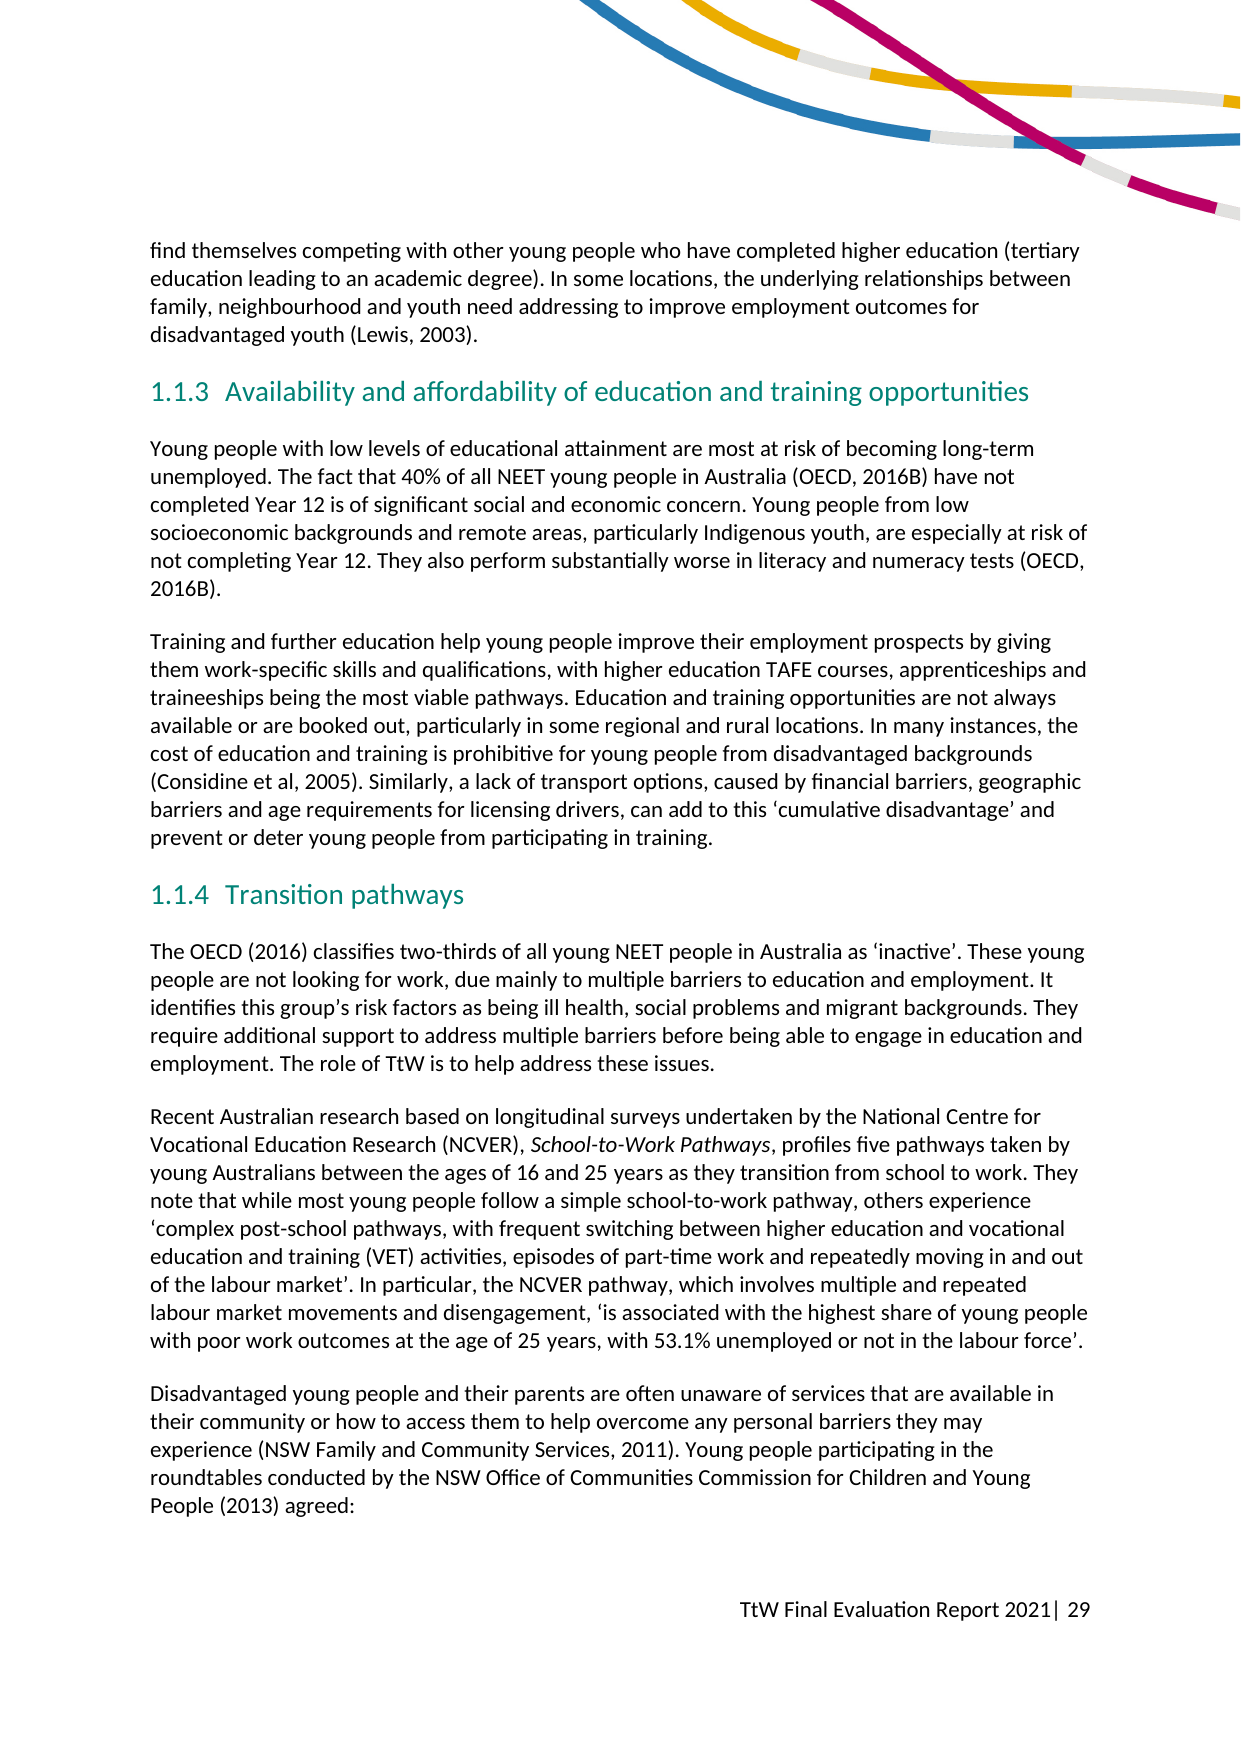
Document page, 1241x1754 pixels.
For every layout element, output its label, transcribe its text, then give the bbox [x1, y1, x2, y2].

text The OECD (2016) classifies two-thirds of all young NEET people in Australia as ‘inactive’. These young people are not looking for work, due mainly to multiple barriers to education and employment. It identifies this group’s risk factors as being ill health, social problems and migrant backgrounds. They require additional support to address multiple barriers before being able to engage in education and employment. The role of TtW is to help address these issues. [150, 937, 1090, 1077]
picture [0, 0, 1241, 229]
text Recent Australian research based on longitudinal surveys undertaken by the National Centre for Vocational Education Research (NCVER), School-to-Work Pathways, profiles five pathways taken by young Australians between the ages of 16 and 25 years as they transition from school to work. They note that while most young people follow a simple school-to-work pathway, others experience ‘complex post-school pathways, with frequent switching between higher education and vocational education and training (VET) activities, episodes of part-time work and repeatedly moving in and out of the labour market’. In particular, the NCVER pathway, which involves multiple and repeated labour market movements and disengagement, ‘is associated with the highest share of young people with poor work outcomes at the age of 25 years, with 53.1% unemployed or not in the labour force’. [150, 1102, 1090, 1354]
subtitle 1.1.4 Transition pathways [150, 876, 1090, 912]
subtitle 1.1.3 Availability and affordability of education and training opportunities [150, 373, 1090, 409]
text Training and further education help young people improve their employment prospects by giving them work-specific skills and qualifications, with higher education TAFE courses, apprenticeships and traineeships being the most viable pathways. Education and training opportunities are not always available or are booked out, particularly in some regional and rural locations. In many instances, the cost of education and training is prohibitive for young people from disadvantaged backgrounds (Considine et al, 2005). Similarly, a lack of transport options, caused by financial barriers, geographic barriers and age requirements for licensing drivers, can add to this ‘cumulative disadvantage’ and prevent or deter young people from participating in training. [150, 627, 1090, 851]
text Young people with low levels of educational attainment are most at risk of becoming long-term unemployed. The fact that 40% of all NEET young people in Australia (OECD, 2016B) have not completed Year 12 is of significant social and economic concern. Young people from low socioeconomic backgrounds and remote areas, particularly Indigenous youth, are especially at risk of not completing Year 12. They also perform substantially worse in literacy and numeracy tests (OECD, 2016B). [150, 434, 1090, 602]
text Disadvantaged young people and their parents are often unaware of services that are available in their community or how to access them to help overcome any personal barriers they may experience (NSW Family and Community Services, 2011). Young people participating in the roundtables conducted by the NSW Office of Communities Commission for Children and Young People (2013) agreed: [150, 1379, 1090, 1519]
